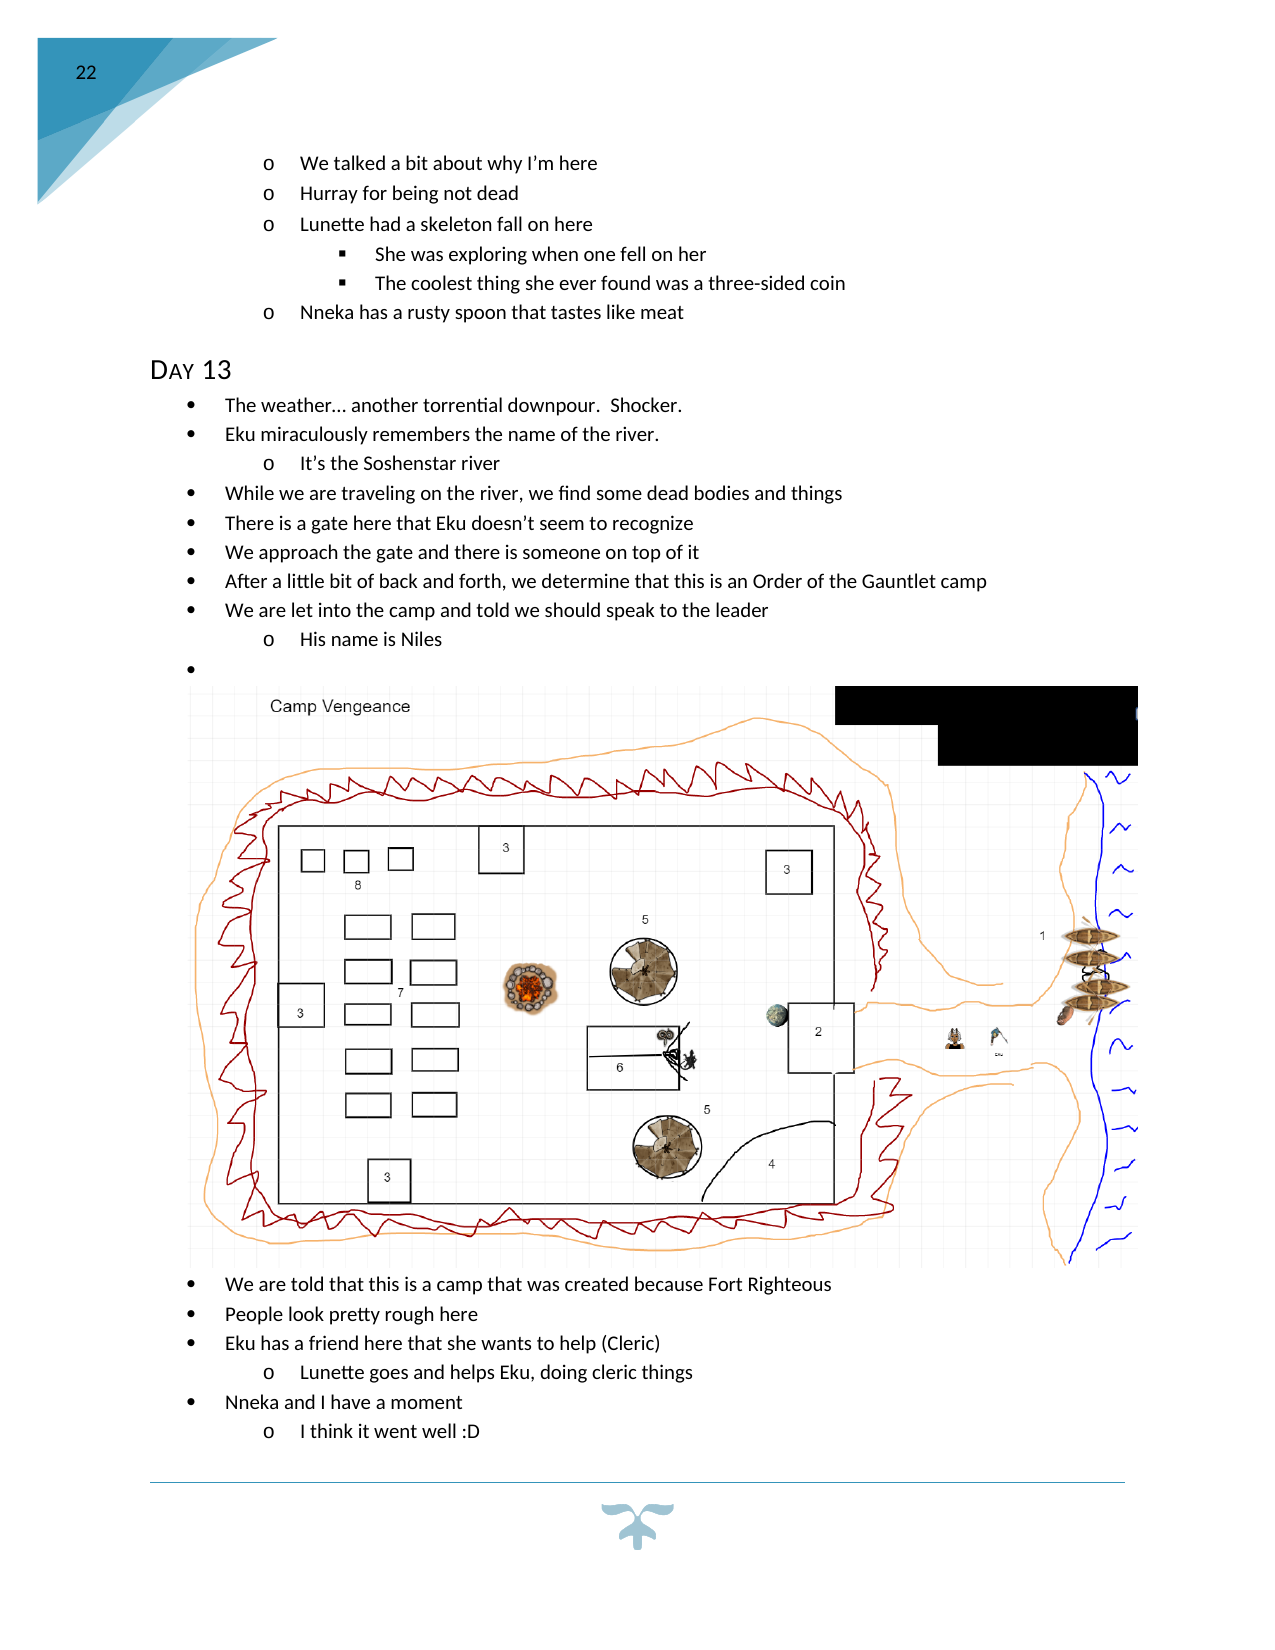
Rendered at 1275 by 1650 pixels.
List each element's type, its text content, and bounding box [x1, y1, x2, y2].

list Eku has a friend here that she wants to help (Cleric) [187, 1330, 1125, 1355]
list Hurray for being not dead [262, 180, 1125, 207]
list The weather… another torrential downpour. Shocker. [187, 392, 1125, 417]
list We approach the gate and there is someone on top of it [187, 539, 1125, 564]
list There is a gate here that Eku doesn’t seem to recognize [187, 510, 1125, 535]
list His name is Niles [262, 626, 1125, 653]
list While we are traveling on the river, we find some dead bodies and things [187, 481, 1125, 506]
list Eku miraculously remembers the name of the river. [187, 421, 1125, 446]
list I think it went well :D [262, 1419, 1125, 1445]
list Nneka has a rusty spoon that tastes like meat [262, 299, 1125, 326]
list Lunette had a skeleton fall on here [262, 211, 1125, 237]
list She was exploring when one fell on her [337, 241, 1125, 267]
list The coolest thing she ever found was a three-sided coin [337, 270, 1125, 296]
list It’s the Soshenstar river [262, 450, 1125, 477]
list After a little bit of back and forth, we determine that this is an Order of the Gauntlet camp [187, 568, 1125, 593]
list We are let into the camp and told we should speak to the leader [187, 597, 1125, 623]
list We talked a bit about why I’m here [262, 150, 1125, 176]
list People look pretty rough here [187, 1301, 1125, 1326]
list Nneka and I have a moment [187, 1389, 1125, 1415]
picture [37, 37, 279, 206]
subtitle Day 13 [150, 351, 1125, 386]
list We are told that this is a camp that was created because Fort Righteous [187, 1272, 1125, 1297]
picture [187, 686, 1138, 1268]
list Lunette goes and helps Eku, doing cleric things [262, 1359, 1125, 1386]
